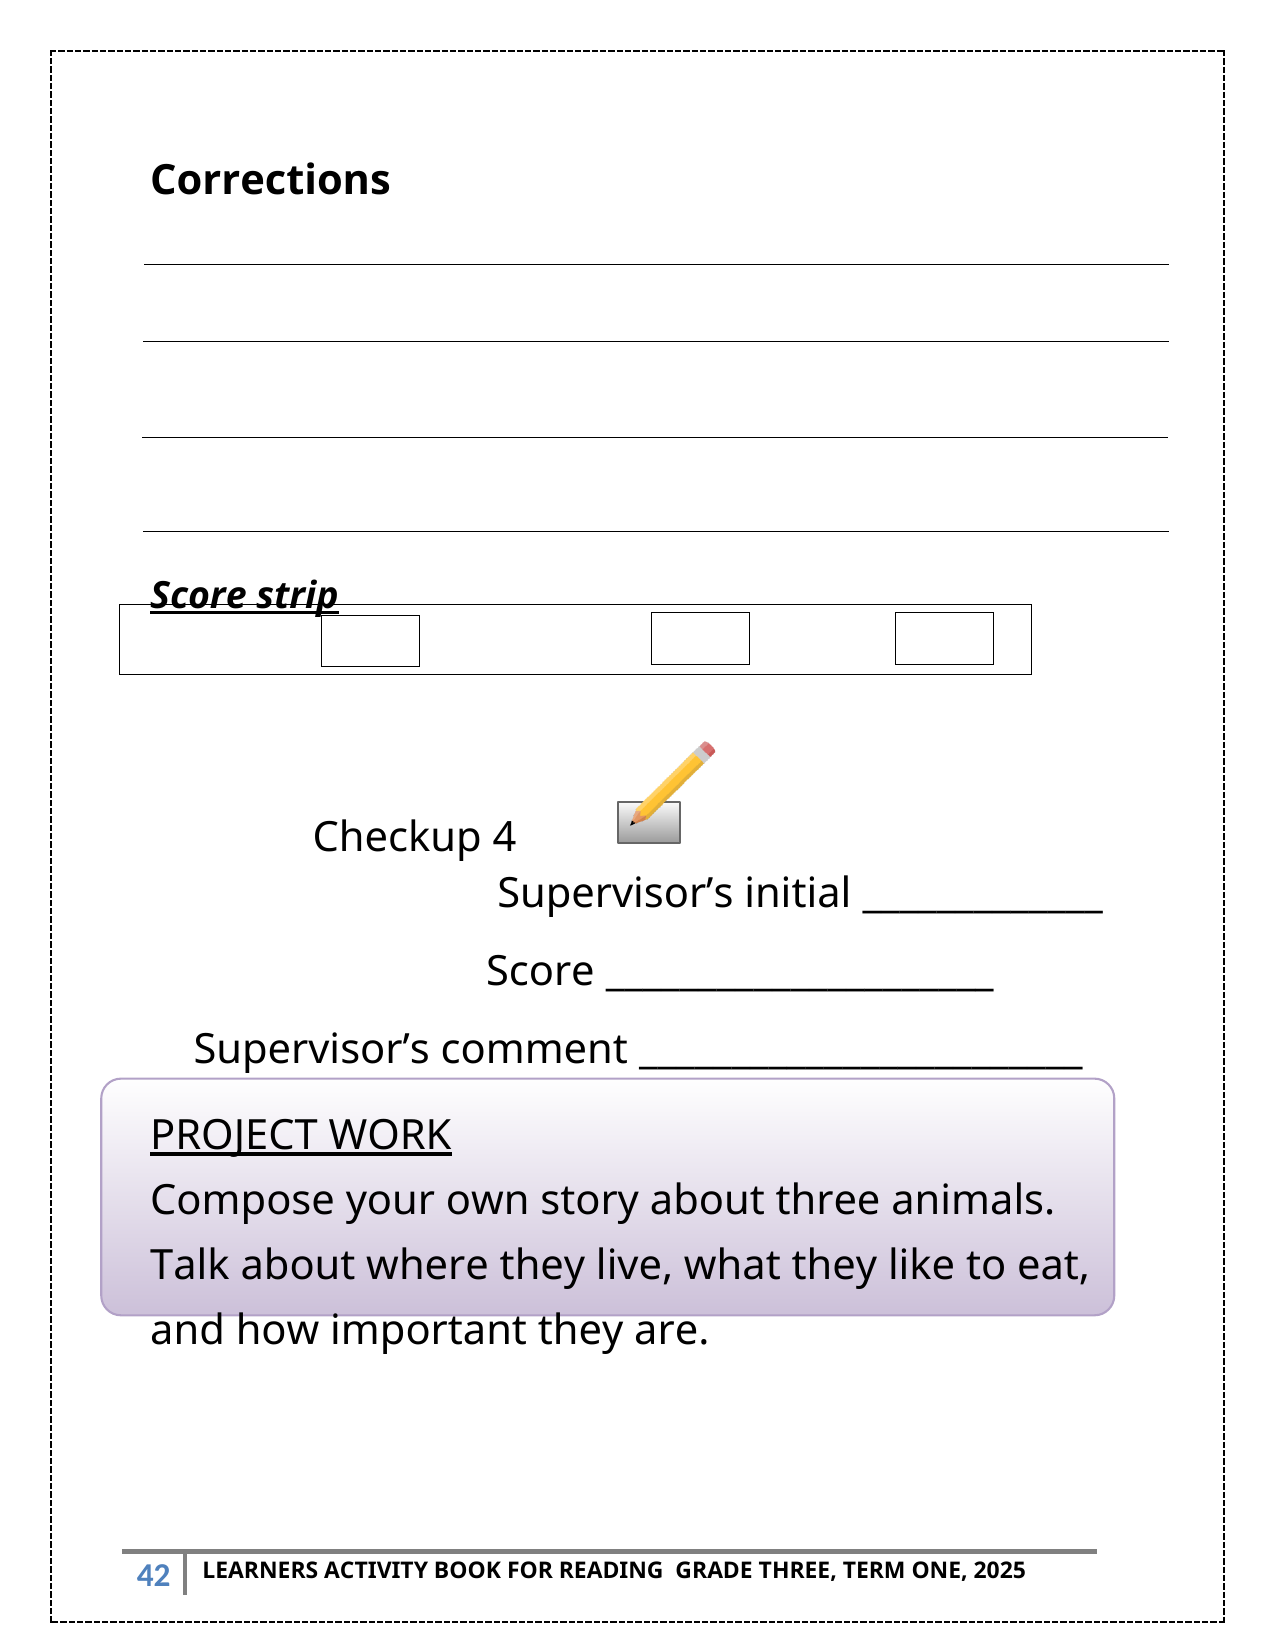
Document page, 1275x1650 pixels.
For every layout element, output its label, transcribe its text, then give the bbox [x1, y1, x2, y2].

text PROJECT WORK [150, 1104, 1125, 1161]
text Supervisor’s initial _____________ [150, 863, 1125, 920]
text Corrections [150, 150, 1125, 207]
text Score _____________________ [150, 941, 1125, 998]
text Compose your own story about three animals. Talk about where they live, what they like to eat, and how important they are. [150, 1170, 1125, 1357]
text Score strip [150, 568, 1125, 619]
picture [629, 740, 716, 826]
text Supervisor’s comment ________________________ [150, 1018, 1125, 1075]
text Checkup 4 [150, 806, 1125, 863]
